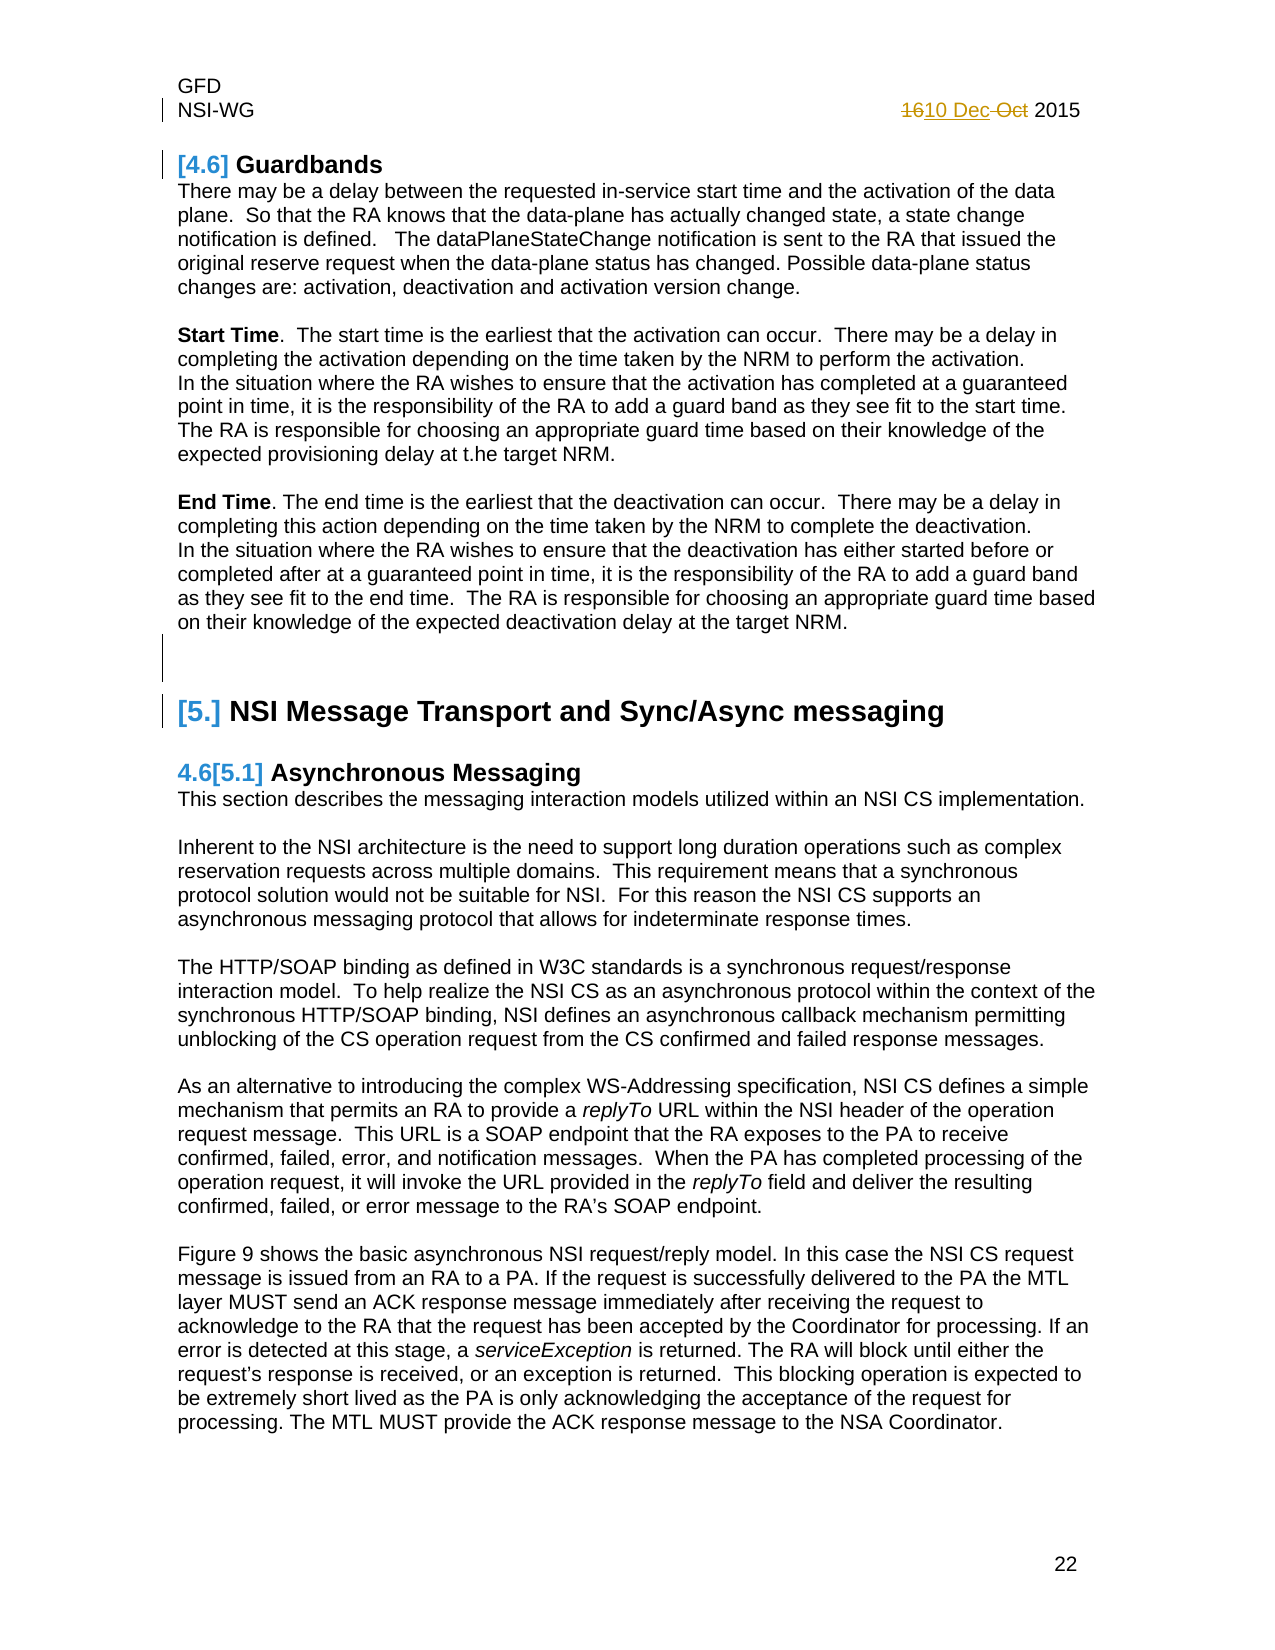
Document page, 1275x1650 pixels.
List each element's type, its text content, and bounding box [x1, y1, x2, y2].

text End Time. The end time is the earliest that the deactivation can occur. There may be a delay in completing this action depending on the time taken by the NRM to complete the deactivation. [177, 490, 1098, 538]
text As an alternative to introducing the complex WS-Addressing specification, NSI CS defines a simple mechanism that permits an RA to provide a replyTo URL within the NSI header of the operation request message. This URL is a SOAP endpoint that the RA exposes to the PA to receive confirmed, failed, error, and notification messages. When the PA has completed processing of the operation request, it will invoke the URL provided in the replyTo field and deliver the resulting confirmed, failed, or error message to the RA’s SOAP endpoint. [177, 1074, 1098, 1218]
subtitle NSI Message Transport and Sync/Async messaging [177, 694, 1098, 728]
text In the situation where the RA wishes to ensure that the activation has completed at a guaranteed point in time, it is the responsibility of the RA to add a guard band as they see fit to the start time. The RA is responsible for choosing an appropriate guard time based on their knowledge of the expected provisioning delay at t.he target NRM. [177, 370, 1098, 466]
text shows the basic asynchronous NSI request/reply model. In this case the NSI CS request message is issued from an RA to a PA. If the request is successfully delivered to the PA the MTL layer MUST send an ACK response message immediately after receiving the request to acknowledge to the RA that the request has been accepted by the Coordinator for processing. If an error is detected at this stage, a serviceException is returned. The RA will block until either the request’s response is received, or an exception is returned. This blocking operation is expected to be extremely short lived as the PA is only acknowledging the acceptance of the request for processing. The MTL MUST provide the ACK response message to the NSA Coordinator. [177, 1242, 1098, 1434]
text Inherent to the NSI architecture is the need to support long duration operations such as complex reservation requests across multiple domains. This requirement means that a synchronous protocol solution would not be suitable for NSI. For this reason the NSI CS supports an asynchronous messaging protocol that allows for indeterminate response times. [177, 835, 1098, 931]
text This section describes the messaging interaction models utilized within an NSI CS implementation. [177, 787, 1098, 811]
subtitle Guardbands [177, 150, 1098, 179]
subtitle Asynchronous Messaging [177, 758, 1098, 787]
text Start Time. The start time is the earliest that the activation can occur. There may be a delay in completing the activation depending on the time taken by the NRM to perform the activation. [177, 322, 1098, 370]
text The HTTP/SOAP binding as defined in W3C standards is a synchronous request/response interaction model. To help realize the NSI CS as an asynchronous protocol within the context of the synchronous HTTP/SOAP binding, NSI defines an asynchronous callback mechanism permitting unblocking of the CS operation request from the CS confirmed and failed response messages. [177, 954, 1098, 1050]
text There may be a delay between the requested in-service start time and the activation of the data plane. So that the RA knows that the data-plane has actually changed state, a state change notification is defined. The dataPlaneStateChange notification is sent to the RA that issued the original reserve request when the data-plane status has changed. Possible data-plane status changes are: activation, deactivation and activation version change. [177, 179, 1098, 298]
text In the situation where the RA wishes to ensure that the deactivation has either started before or completed after at a guaranteed point in time, it is the responsibility of the RA to add a guard band as they see fit to the end time. The RA is responsible for choosing an appropriate guard time based on their knowledge of the expected deactivation delay at the target NRM. [177, 538, 1098, 634]
